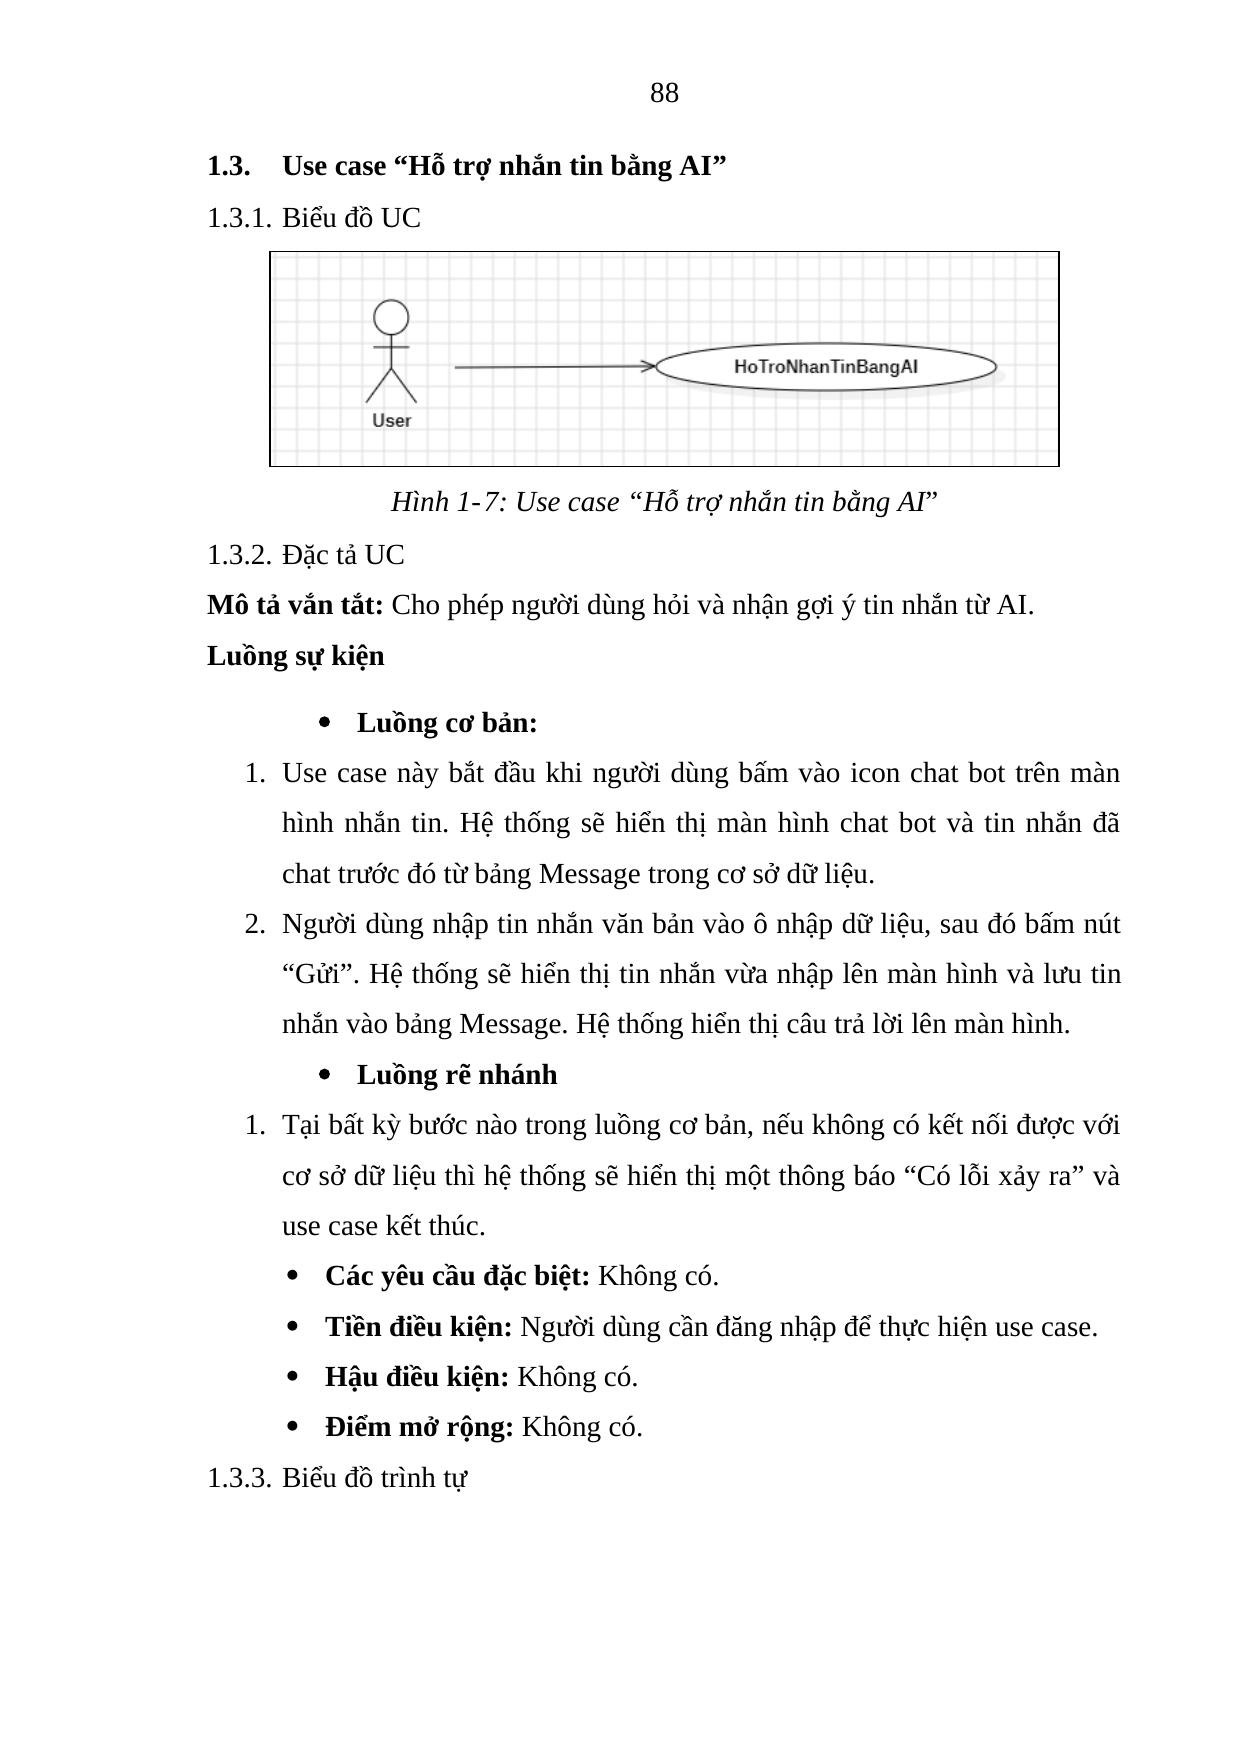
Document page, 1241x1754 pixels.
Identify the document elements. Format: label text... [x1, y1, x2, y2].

list Use case “Hỗ trợ nhắn tin bằng AI” [207, 148, 1122, 181]
text Luồng sự kiện [207, 638, 1122, 671]
text Hình 1-7: Use case “Hỗ trợ nhắn tin bằng AI” [207, 484, 1122, 518]
list Biểu đồ trình tự [207, 1460, 1122, 1493]
list Người dùng nhập tin nhắn văn bản vào ô nhập dữ liệu, sau đó bấm nút “Gửi”. Hệ thống sẽ hiển thị tin nhắn vừa nhập lên màn hình và lưu tin nhắn vào bảng Message. Hệ thống hiển thị câu trả lời lên màn hình. [244, 906, 1122, 1040]
picture [271, 252, 1058, 466]
list Luồng cơ bản: [319, 705, 1122, 738]
list Biểu đồ UC [207, 201, 1122, 234]
list Use case này bắt đầu khi người dùng bấm vào icon chat bot trên màn hình nhắn tin. Hệ thống sẽ hiển thị màn hình chat bot và tin nhắn đã chat trước đó từ bảng Message trong cơ sở dữ liệu. [244, 755, 1122, 889]
text Mô tả vắn tắt: Cho phép người dùng hỏi và nhận gợi ý tin nhắn từ AI. [207, 587, 1122, 621]
list Các yêu cầu đặc biệt: Không có. [287, 1258, 1122, 1292]
list Luồng rẽ nhánh [319, 1057, 1122, 1091]
list Đặc tả UC [207, 537, 1122, 571]
list Tiền điều kiện: Người dùng cần đăng nhập để thực hiện use case. [287, 1309, 1122, 1342]
list Tại bất kỳ bước nào trong luồng cơ bản, nếu không có kết nối được với cơ sở dữ liệu thì hệ thống sẽ hiển thị một thông báo “Có lỗi xảy ra” và use case kết thúc. [244, 1107, 1122, 1242]
list Hậu điều kiện: Không có. [287, 1359, 1122, 1393]
list Điểm mở rộng: Không có. [287, 1409, 1122, 1443]
